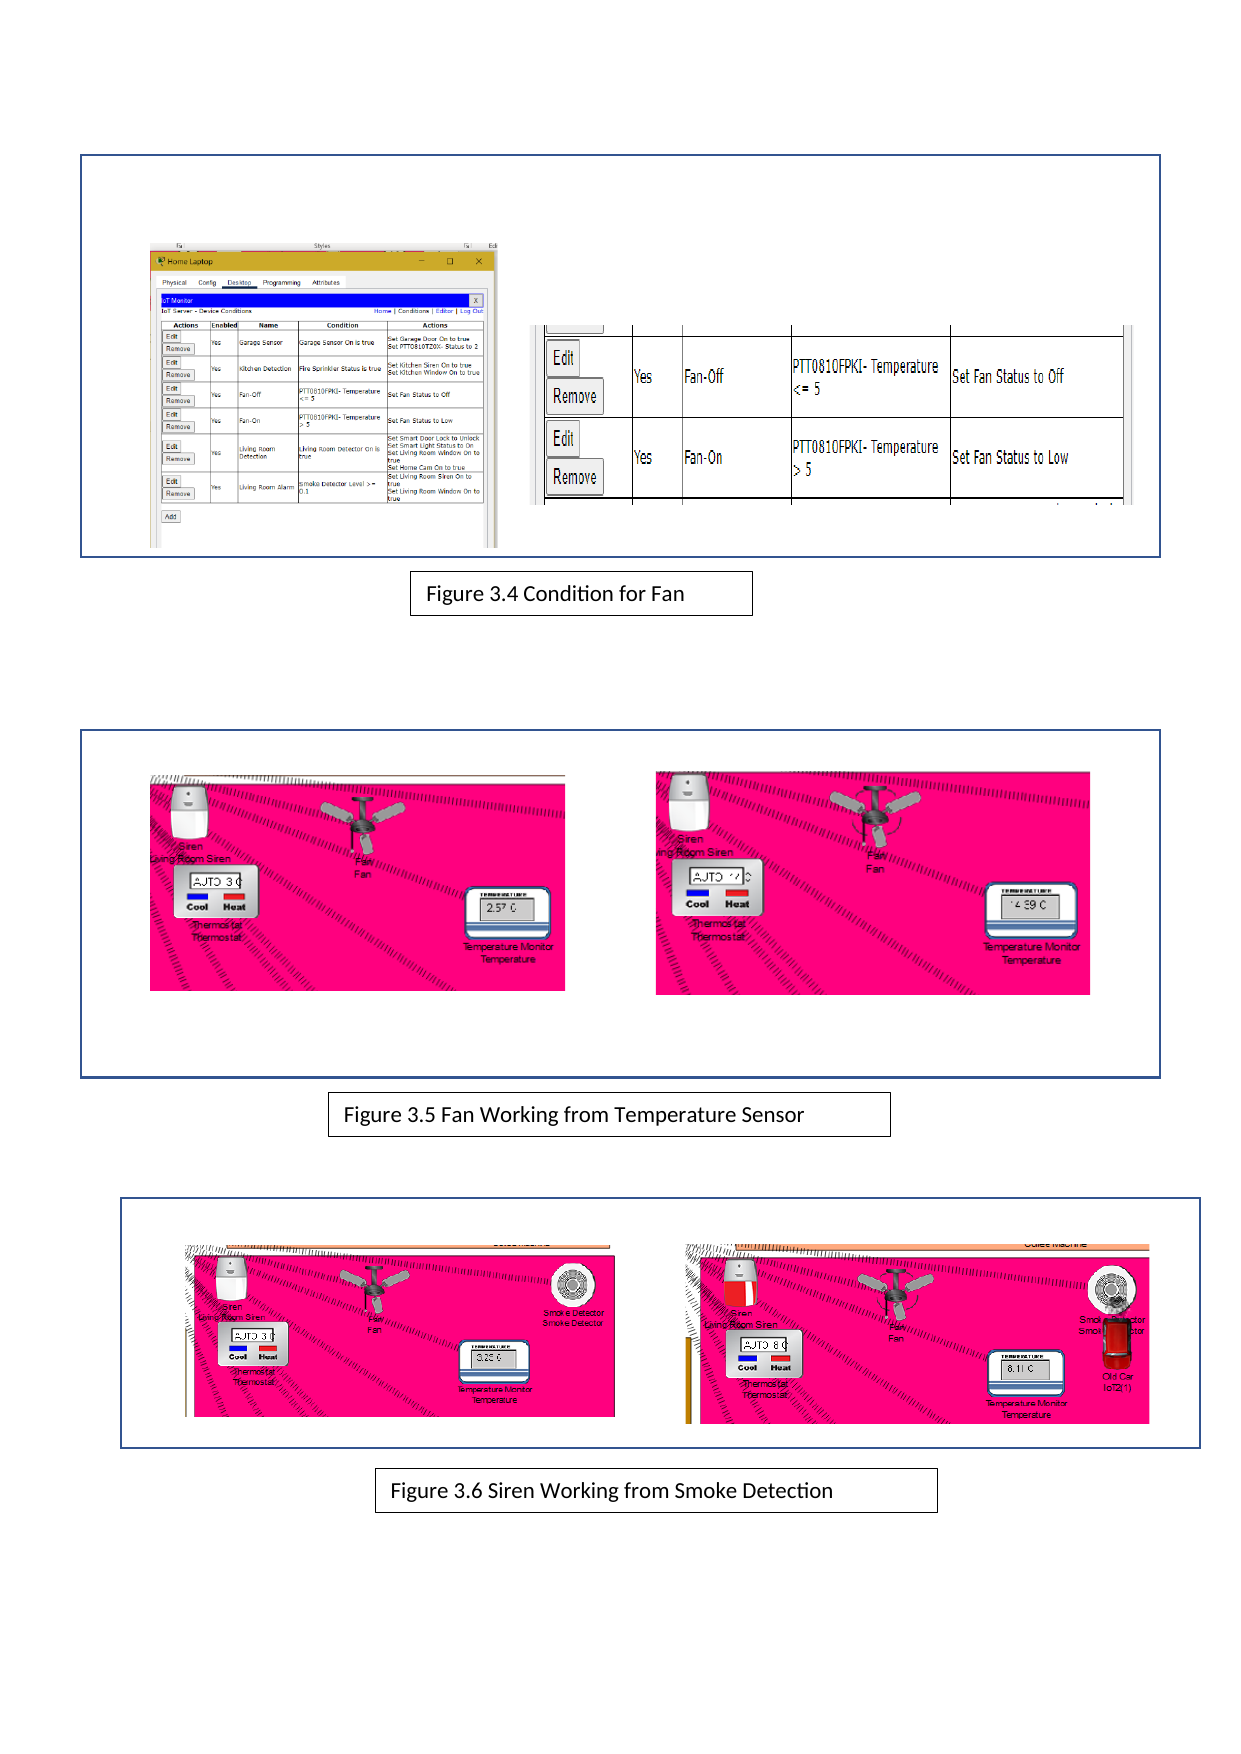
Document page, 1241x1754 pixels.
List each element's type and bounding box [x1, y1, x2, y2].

picture [150, 243, 498, 548]
picture [529, 325, 1134, 505]
picture [150, 775, 566, 991]
picture [655, 771, 1091, 995]
picture [685, 1244, 1150, 1424]
picture [185, 1245, 623, 1417]
